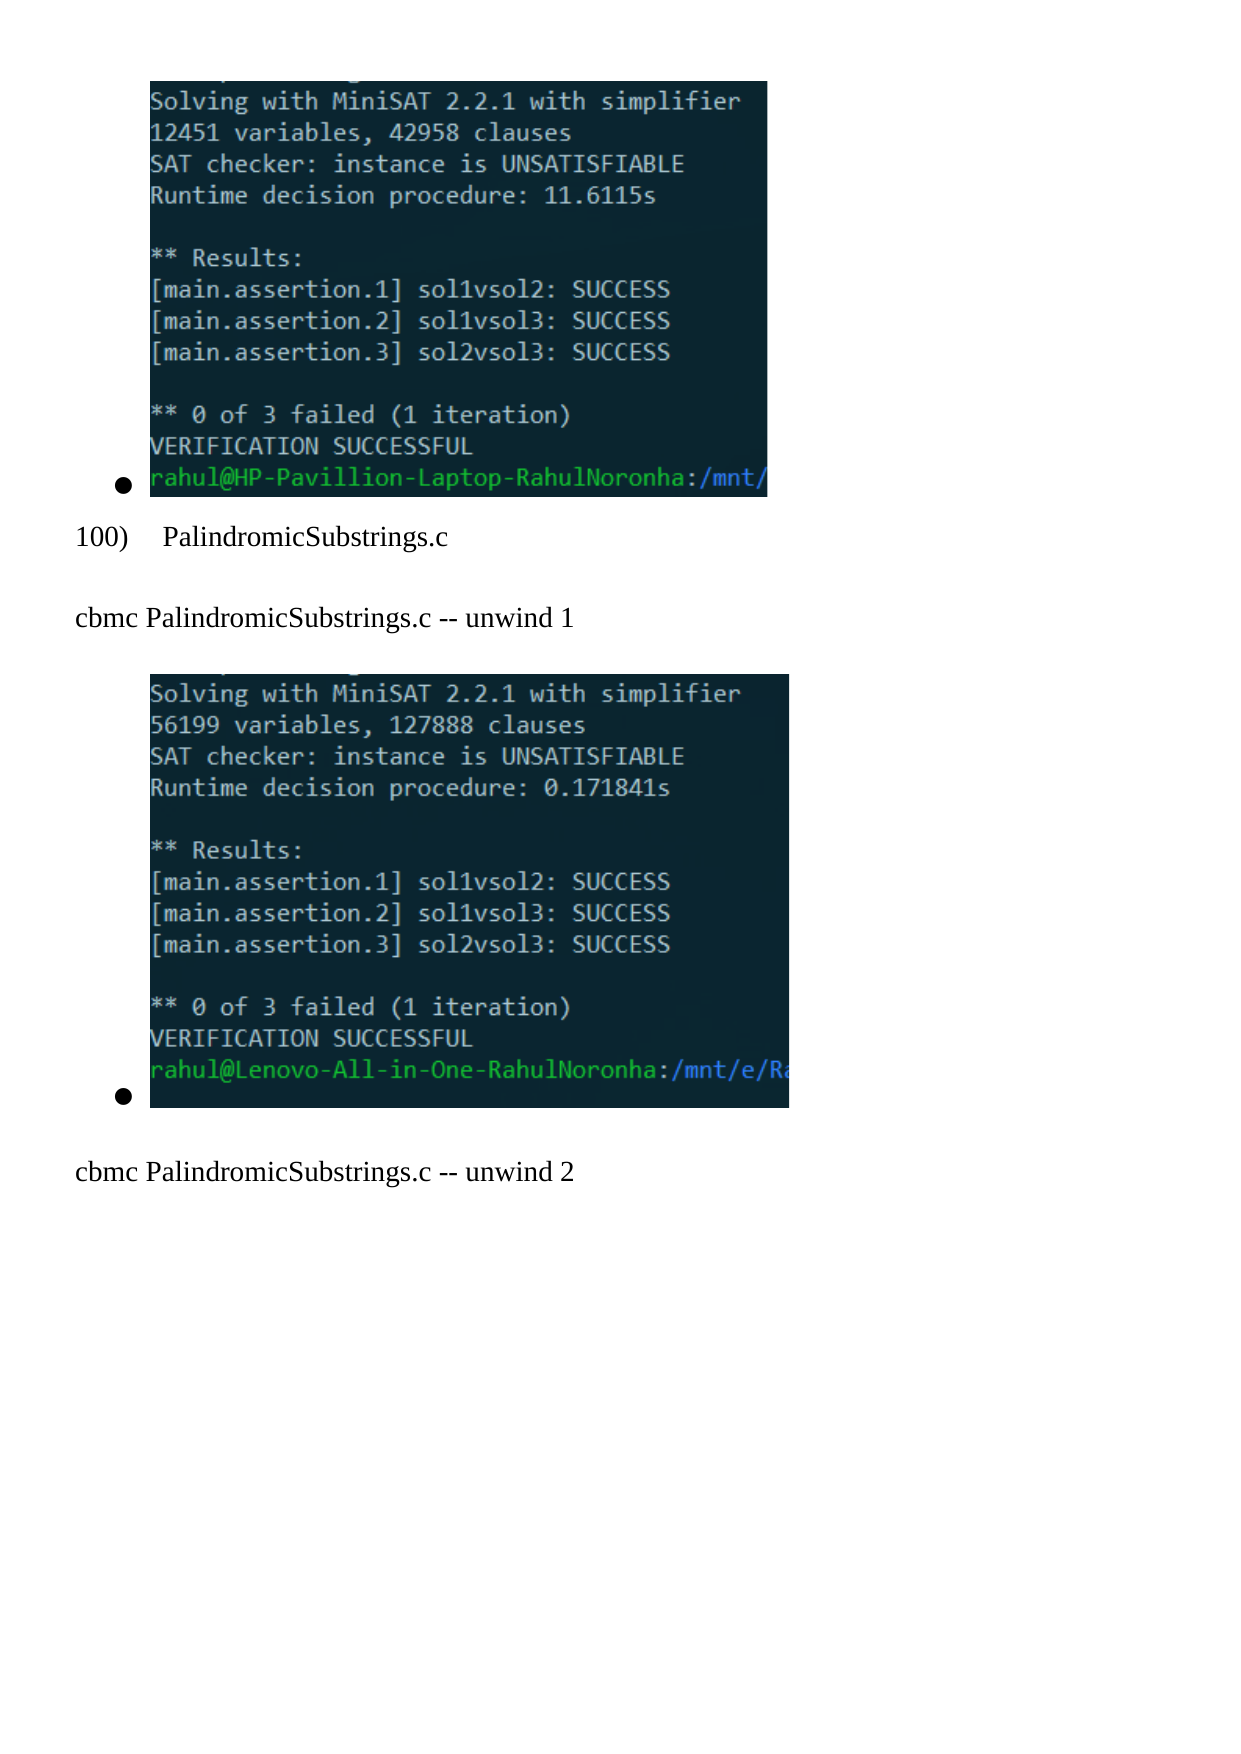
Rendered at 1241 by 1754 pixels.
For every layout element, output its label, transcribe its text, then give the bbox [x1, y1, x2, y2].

picture [150, 81, 768, 497]
text cbmc PalindromicSubstrings.c -- unwind 1 [75, 585, 1165, 650]
list PalindromicSubstrings.c [75, 503, 1165, 568]
text cbmc PalindromicSubstrings.c -- unwind 2 [75, 1138, 1165, 1203]
picture [150, 674, 790, 1108]
